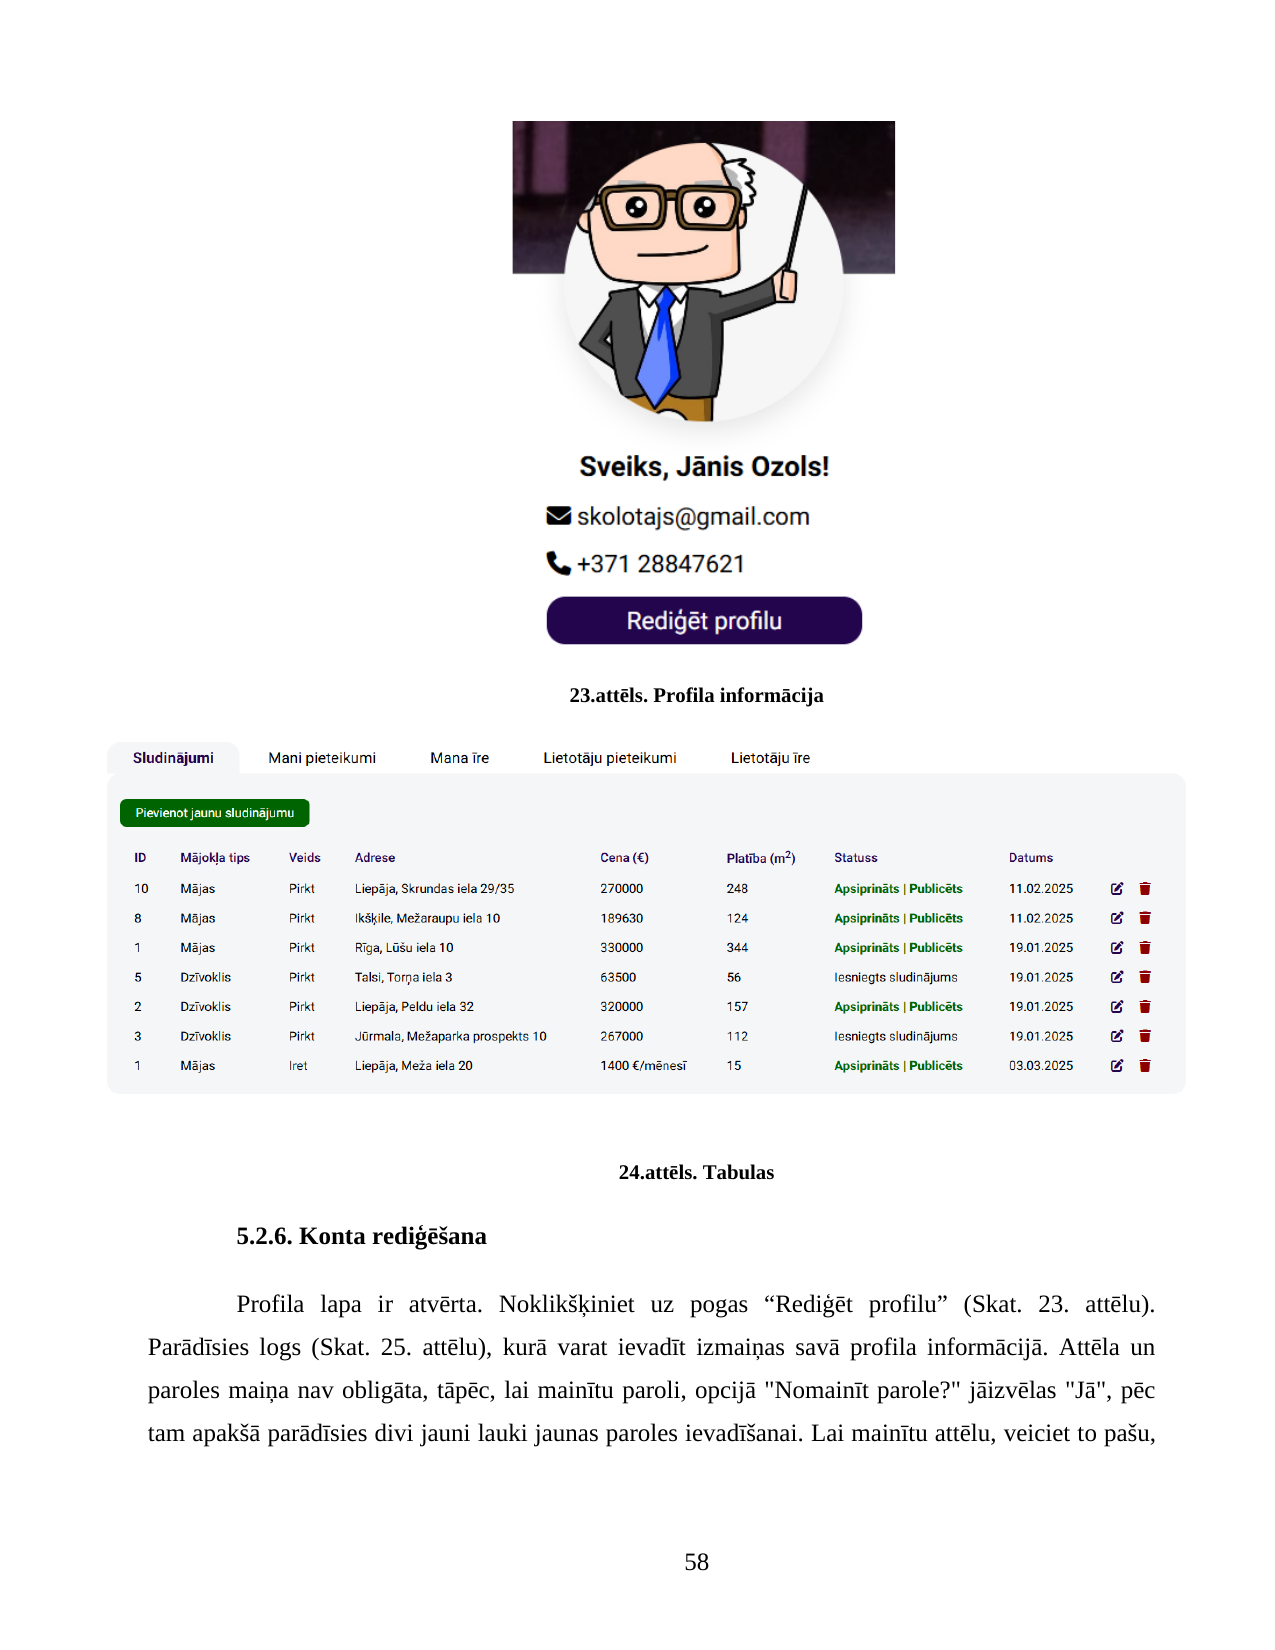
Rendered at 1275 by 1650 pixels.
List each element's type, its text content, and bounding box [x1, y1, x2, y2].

text 24.attēls. Tabulas [148, 1160, 1157, 1184]
subtitle 5.2.6. Konta rediģēšana [148, 1221, 1157, 1250]
picture [103, 739, 1194, 1100]
picture [512, 121, 896, 671]
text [148, 1289, 1157, 1447]
